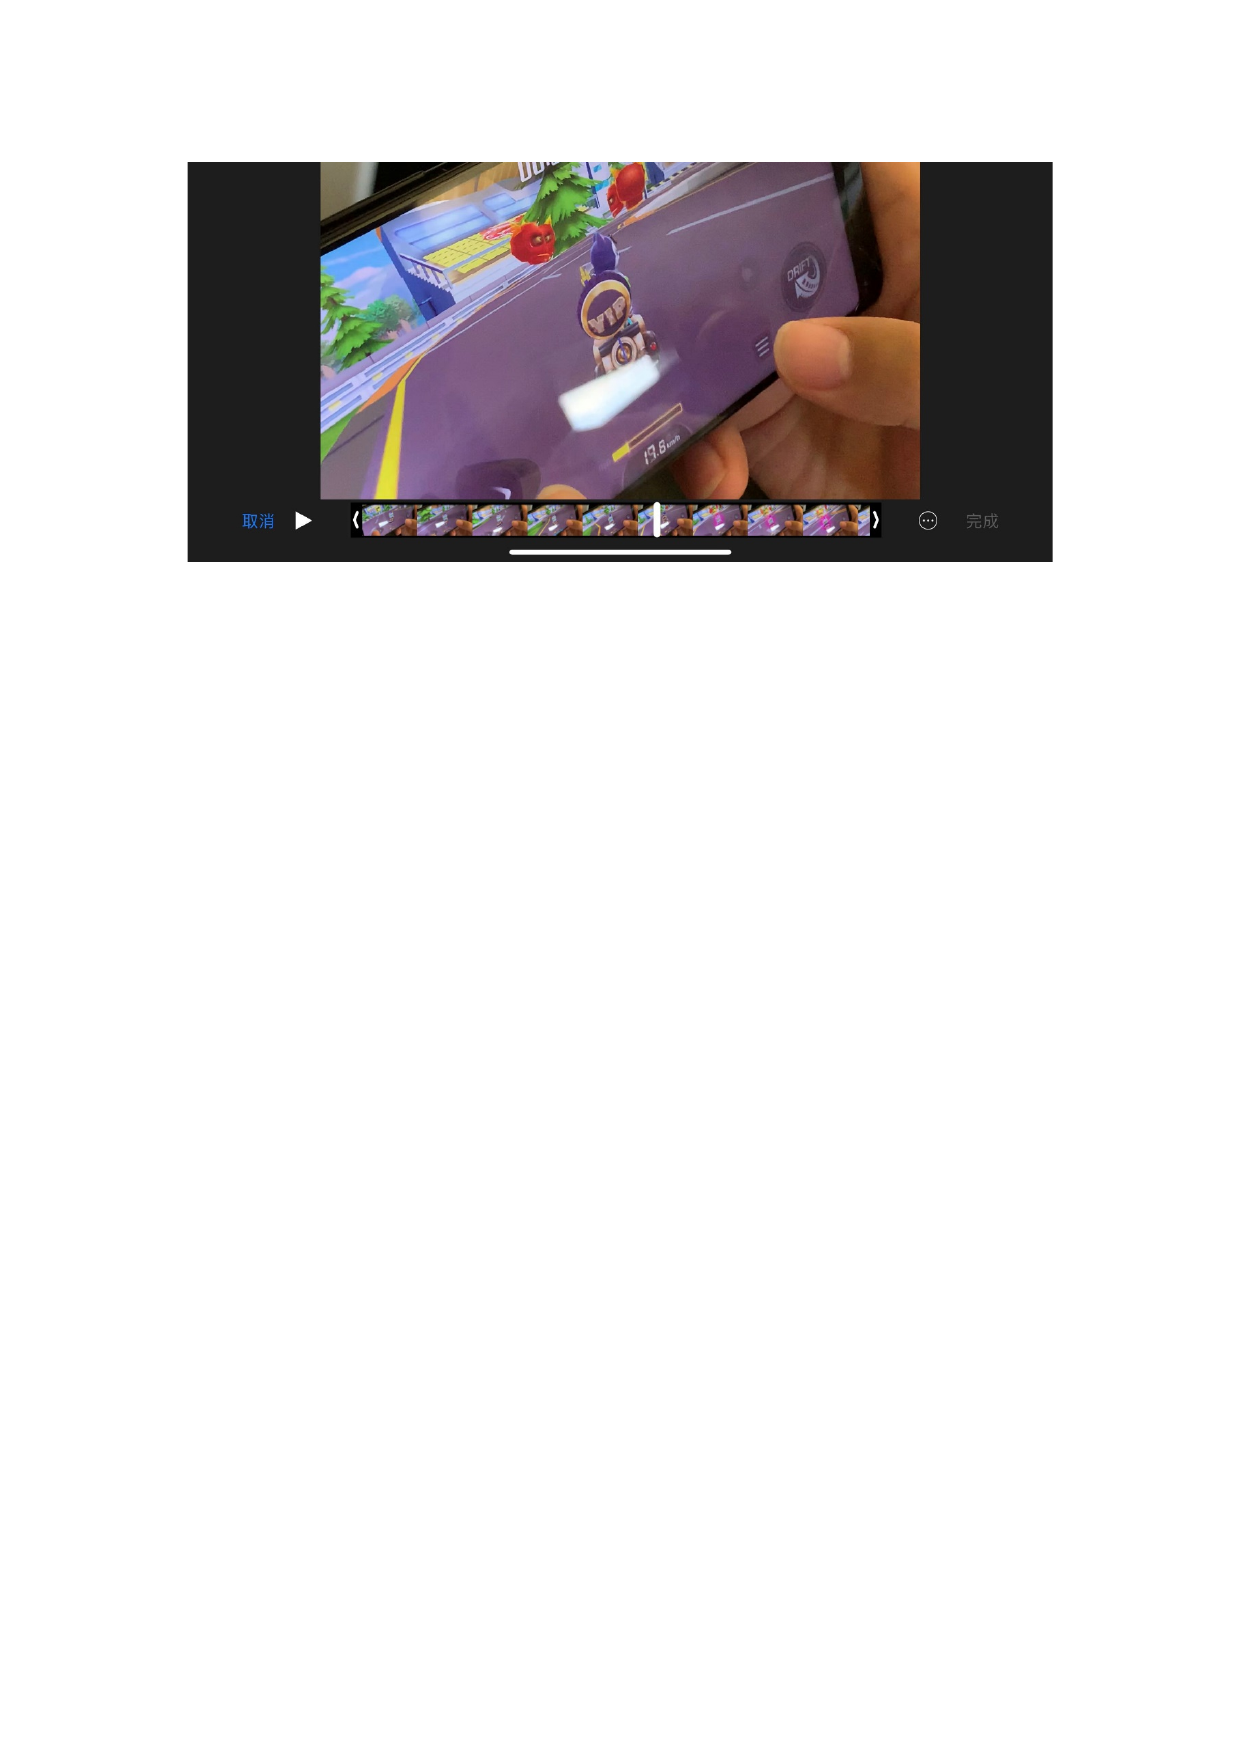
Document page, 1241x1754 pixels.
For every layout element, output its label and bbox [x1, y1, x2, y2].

picture [187, 162, 1053, 562]
